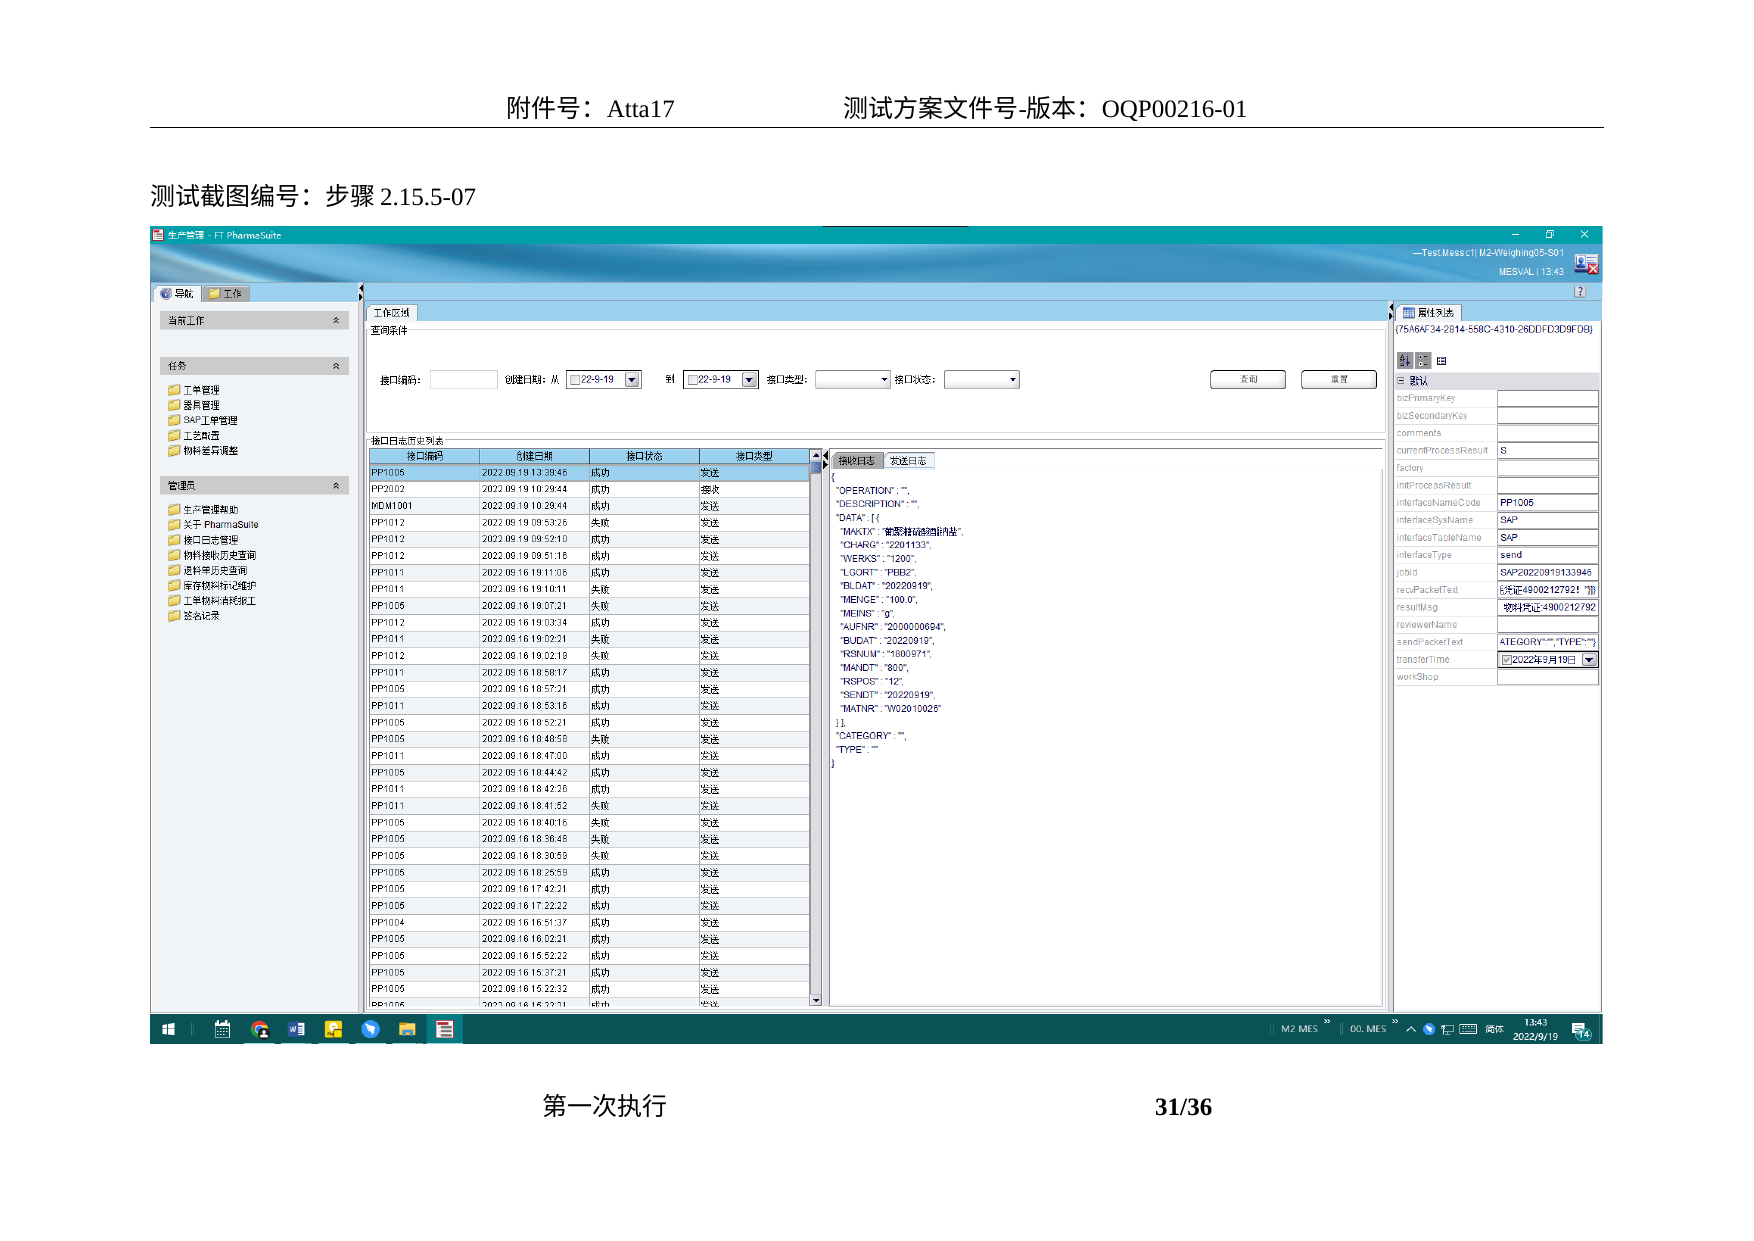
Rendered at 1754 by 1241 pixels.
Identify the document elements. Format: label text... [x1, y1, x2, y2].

text 测试截图编号：步骤2.15.5-07 [150, 162, 1604, 227]
picture [150, 226, 1603, 1044]
